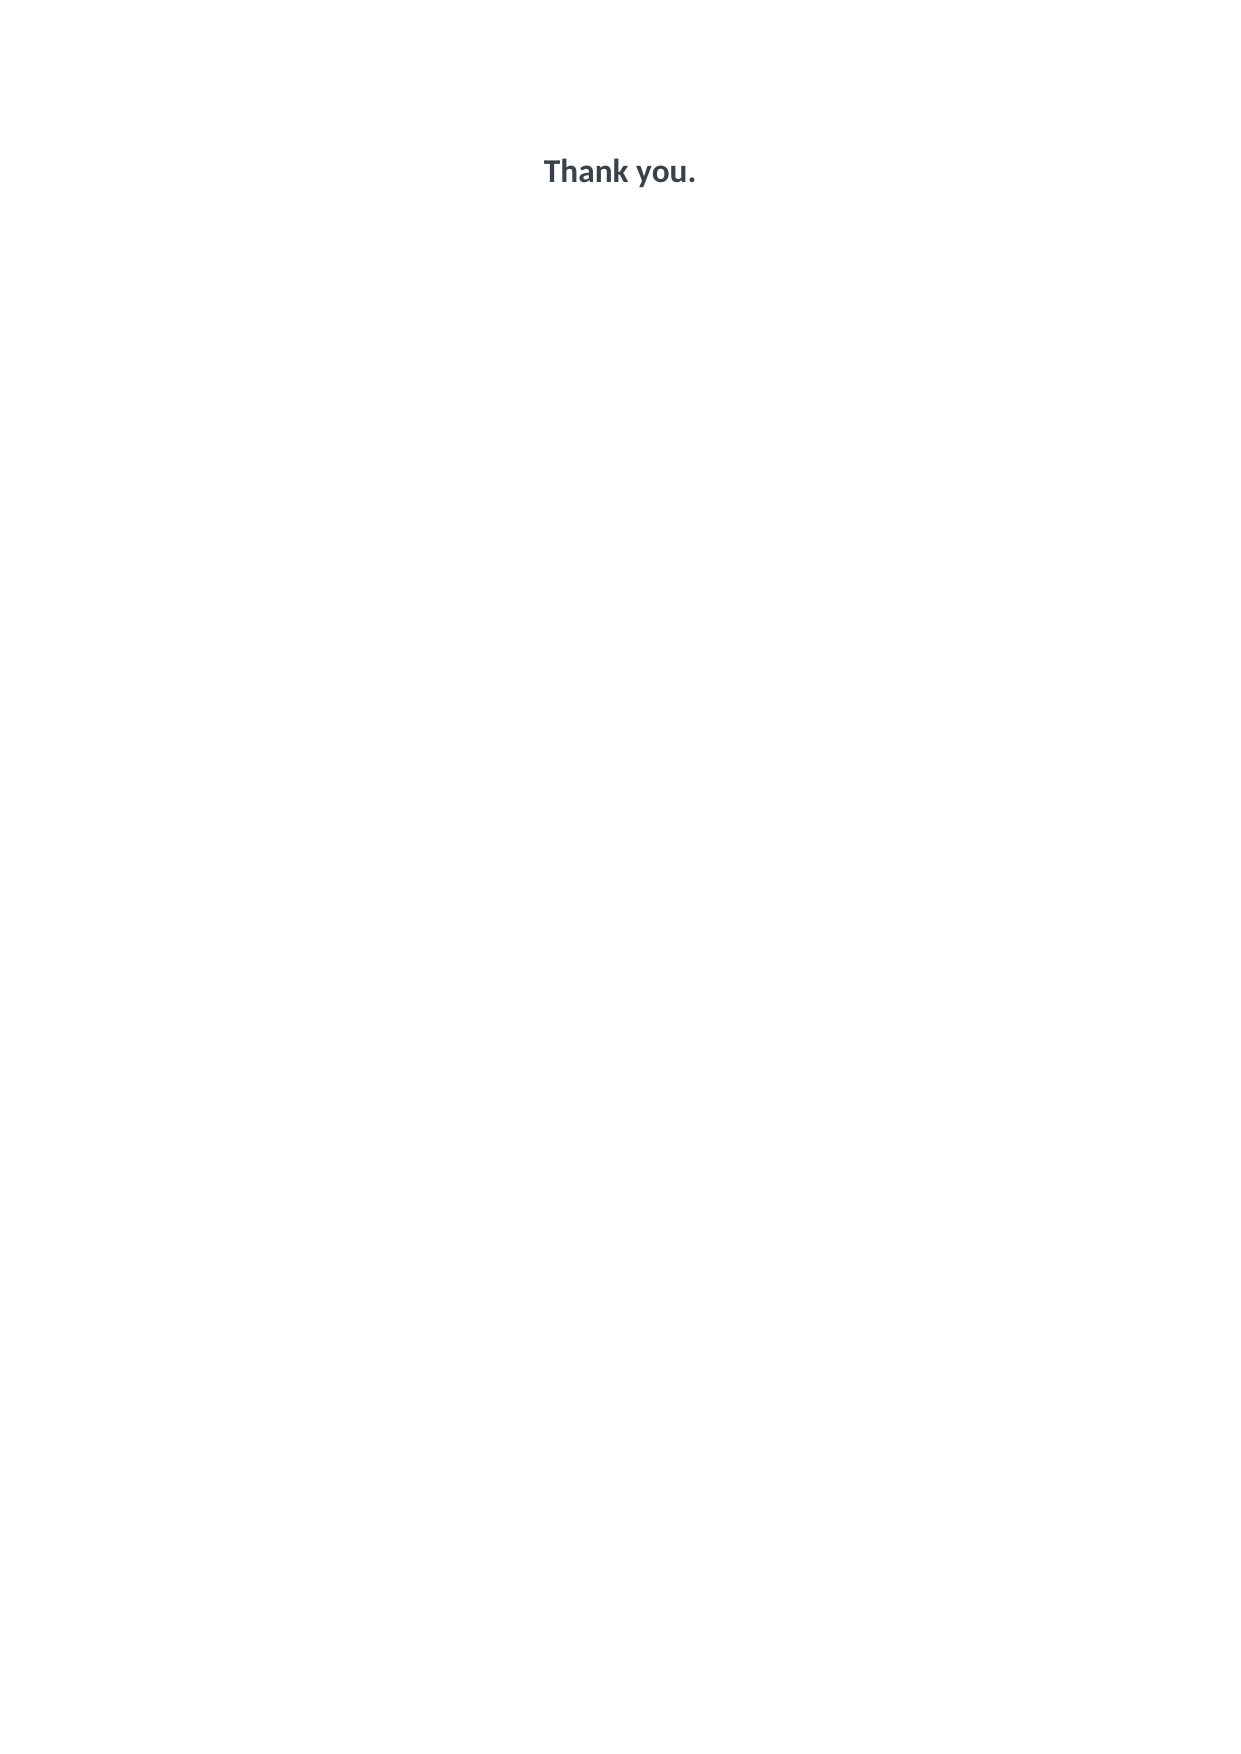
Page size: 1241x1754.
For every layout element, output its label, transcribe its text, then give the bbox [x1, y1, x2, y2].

text Thank you. [150, 150, 1090, 191]
